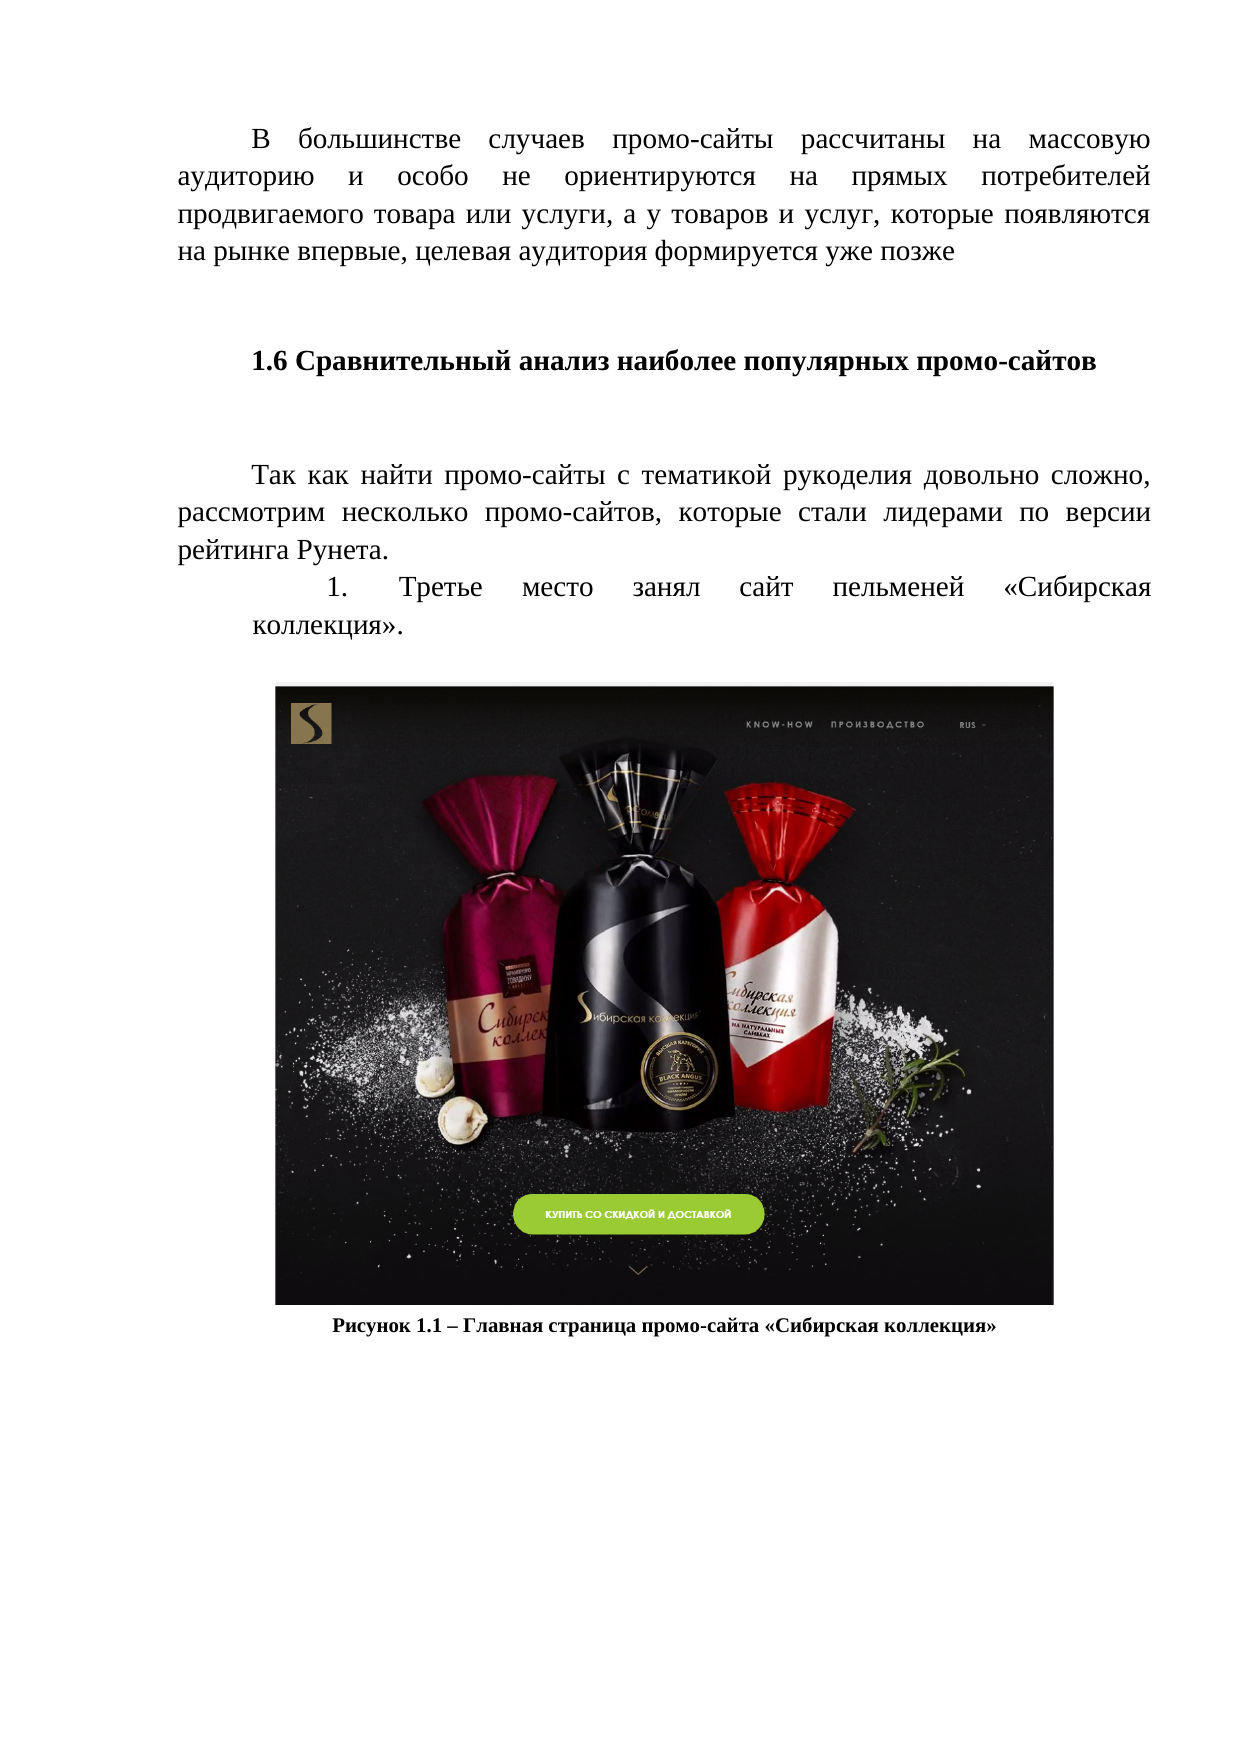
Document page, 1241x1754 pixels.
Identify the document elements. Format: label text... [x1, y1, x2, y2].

text В большинстве случаев промо-сайты рассчитаны на массовую аудиторию и особо не ориентируются на прямых потребителей продвигаемого товара или услуги, а у товаров и услуг, которые появляются на рынке впервые, целевая аудитория формируется уже позже [177, 118, 1152, 268]
text Так как найти промо-сайты с тематикой рукоделия довольно сложно, рассмотрим несколько промо-сайтов, которые стали лидерами по версии рейтинга Рунета. [177, 454, 1152, 567]
list Третье место занял сайт пельменей «Сибирская коллекция». [252, 567, 1152, 642]
picture [275, 682, 1054, 1305]
text 1.6 Сравнительный анализ наиболее популярных промо-сайтов [177, 343, 1152, 377]
text Рисунок 1.1 – Главная страница промо-сайта «Сибирская коллекция» [177, 1313, 1152, 1337]
